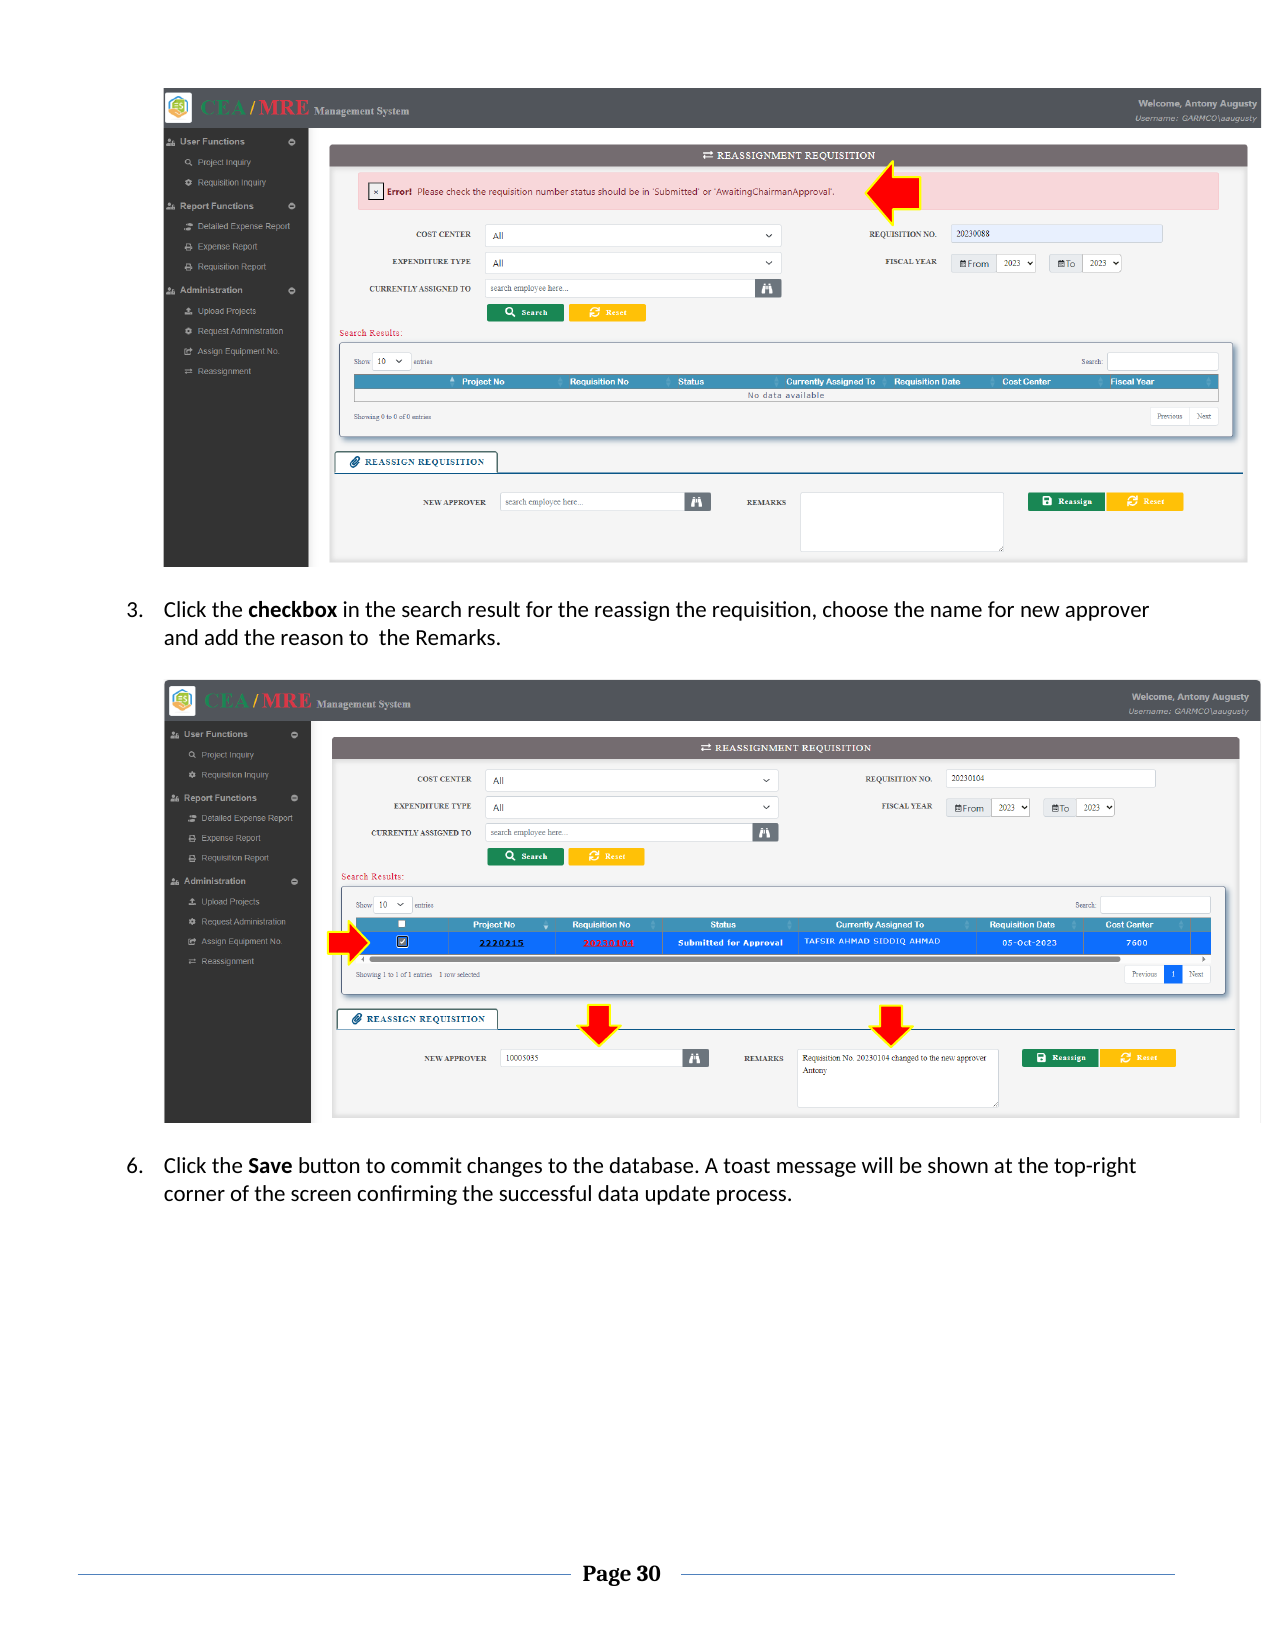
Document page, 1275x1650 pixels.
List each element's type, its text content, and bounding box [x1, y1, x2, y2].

list Click the checkbox in the search result for the reassign the requisition, choose the name for new approver and add the reason to the Remarks. [126, 595, 1186, 651]
picture [163, 88, 1262, 567]
picture [163, 679, 1262, 1123]
list Click the Save button to commit changes to the database. A toast message will be shown at the top-right corner of the screen confirming the successful data update process. [126, 1151, 1186, 1207]
